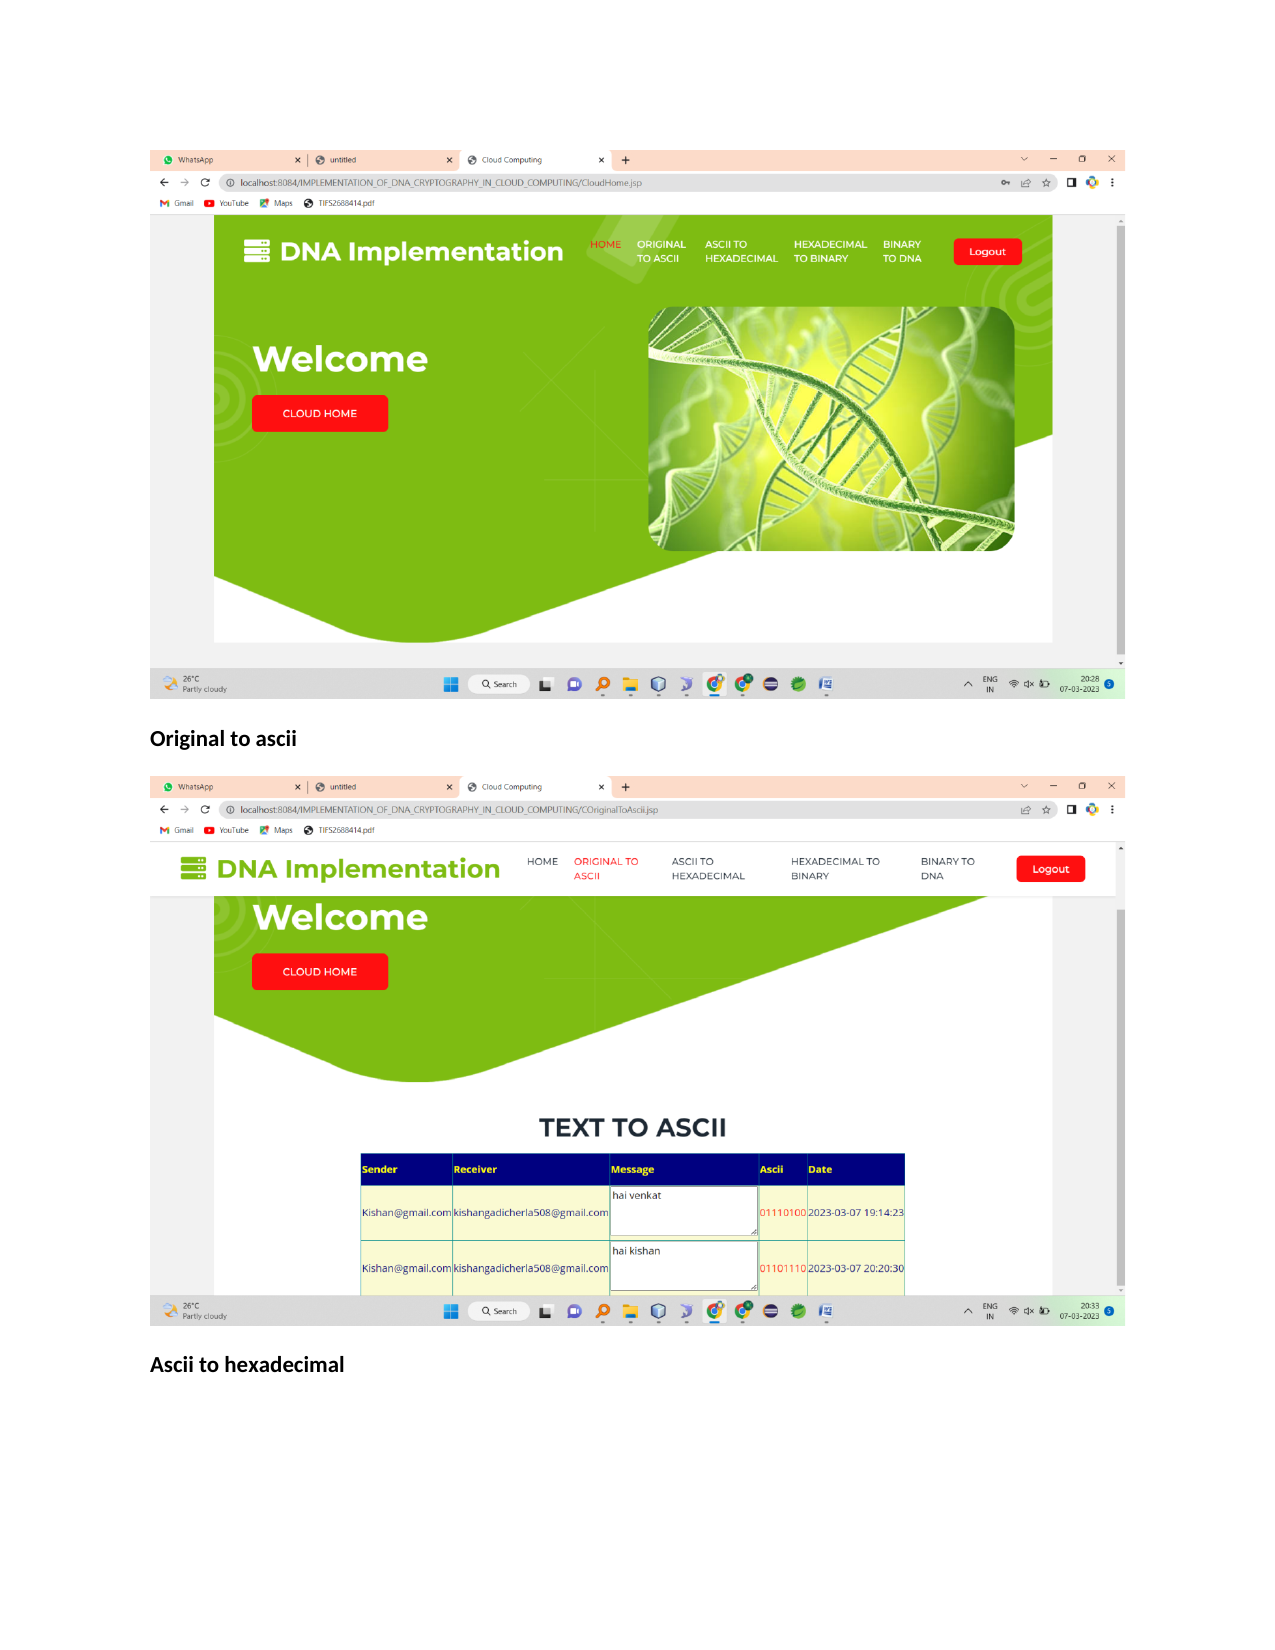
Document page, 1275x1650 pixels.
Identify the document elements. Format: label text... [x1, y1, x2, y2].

text Original to ascii [150, 724, 1125, 752]
picture [150, 150, 1125, 699]
text Ascii to hexadecimal [150, 1350, 1125, 1378]
picture [150, 776, 1125, 1326]
